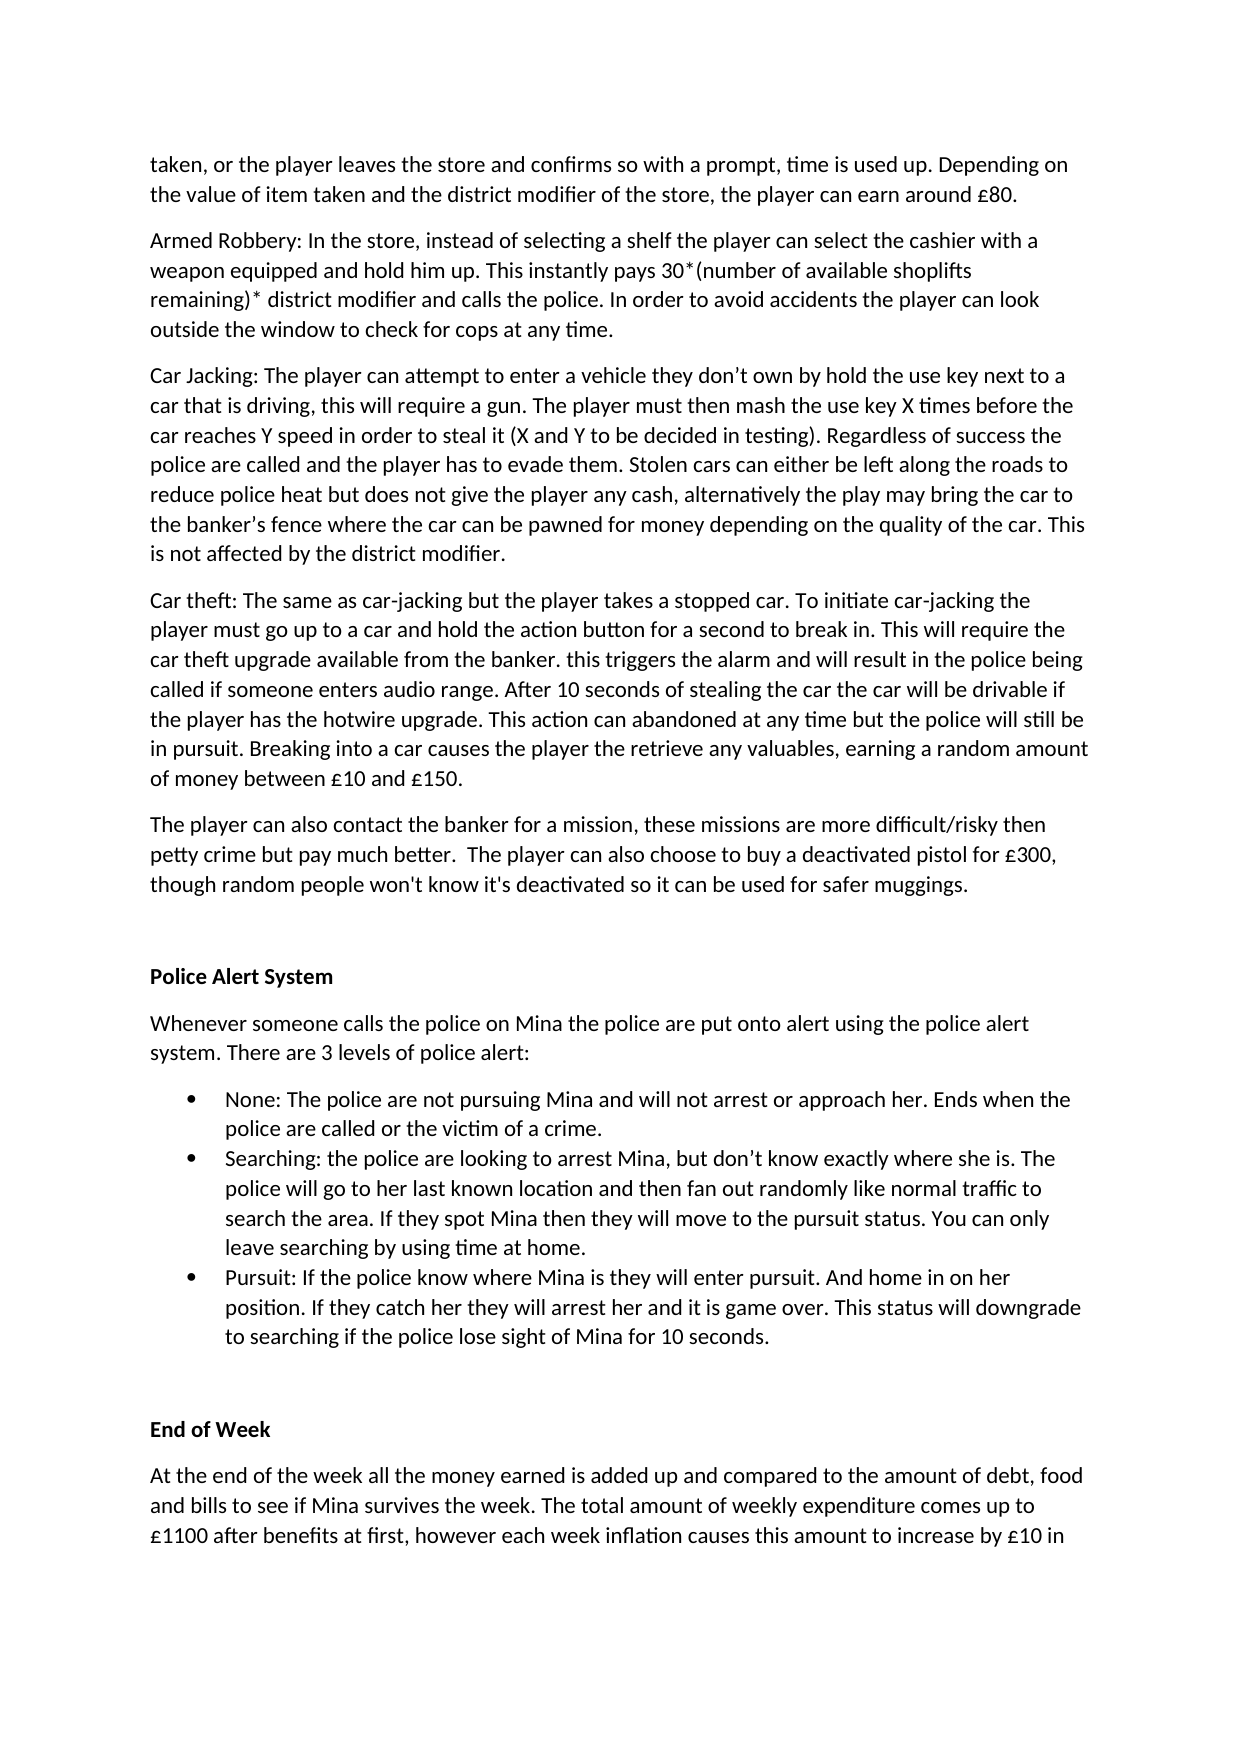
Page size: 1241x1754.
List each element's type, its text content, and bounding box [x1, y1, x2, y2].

text Whenever someone calls the police on Mina the police are put onto alert using the police alert system. There are 3 levels of police alert: [150, 1009, 1090, 1067]
text Car Jacking: The player can attempt to enter a vehicle they don’t own by hold the use key next to a car that is driving, this will require a gun. The player must then mash the use key X times before the car reaches Y speed in order to steal it (X and Y to be decided in testing). Regardless of success the police are called and the player has to evade them. Stolen cars can either be left along the roads to reduce police heat but does not give the player any cash, alternatively the play may bring the car to the banker’s fence where the car can be pawned for money depending on the quality of the car. This is not affected by the district modifier. [150, 361, 1090, 568]
text Police Alert System [150, 962, 1090, 991]
text Car theft: The same as car-jacking but the player takes a stopped car. To initiate car-jacking the player must go up to a car and hold the action button for a second to break in. This will require the car theft upgrade available from the banker. this triggers the alarm and will result in the police being called if someone enters audio range. After 10 seconds of stealing the car the car will be drivable if the player has the hotwire upgrade. This action can abandoned at any time but the police will still be in pursuit. Breaking into a car causes the player the retrieve any valuables, earning a random amount of money between £10 and £150. [150, 586, 1090, 792]
list Pursuit: If the police know where Mina is they will enter pursuit. And home in on her position. If they catch her they will arrest her and it is game over. This status will downgrade to searching if the police lose sight of Mina for 10 seconds. [187, 1263, 1090, 1350]
text End of Week [150, 1415, 1090, 1443]
list None: The police are not pursuing Mina and will not arrest or approach her. Ends when the police are called or the victim of a crime. [187, 1085, 1090, 1143]
text Armed Robbery: In the store, instead of selecting a shelf the player can select the cashier with a weapon equipped and hold him up. This instantly pays 30*(number of available shoplifts remaining)* district modifier and calls the police. In order to avoid accidents the player can look outside the window to check for cops at any time. [150, 226, 1090, 343]
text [150, 150, 1090, 208]
text The player can also contact the banker for a mission, these missions are more difficult/risky then petty crime but pay much better. The player can also choose to buy a deactivated pistol for £300, though random people won't know it's deactivated so it can be used for safer muggings. [150, 810, 1090, 898]
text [150, 1461, 1090, 1549]
list Searching: the police are looking to arrest Mina, but don’t know exactly where she is. The police will go to her last known location and then fan out randomly like normal traffic to search the area. If they spot Mina then they will move to the pursuit status. You can only leave searching by using time at home. [187, 1144, 1090, 1261]
